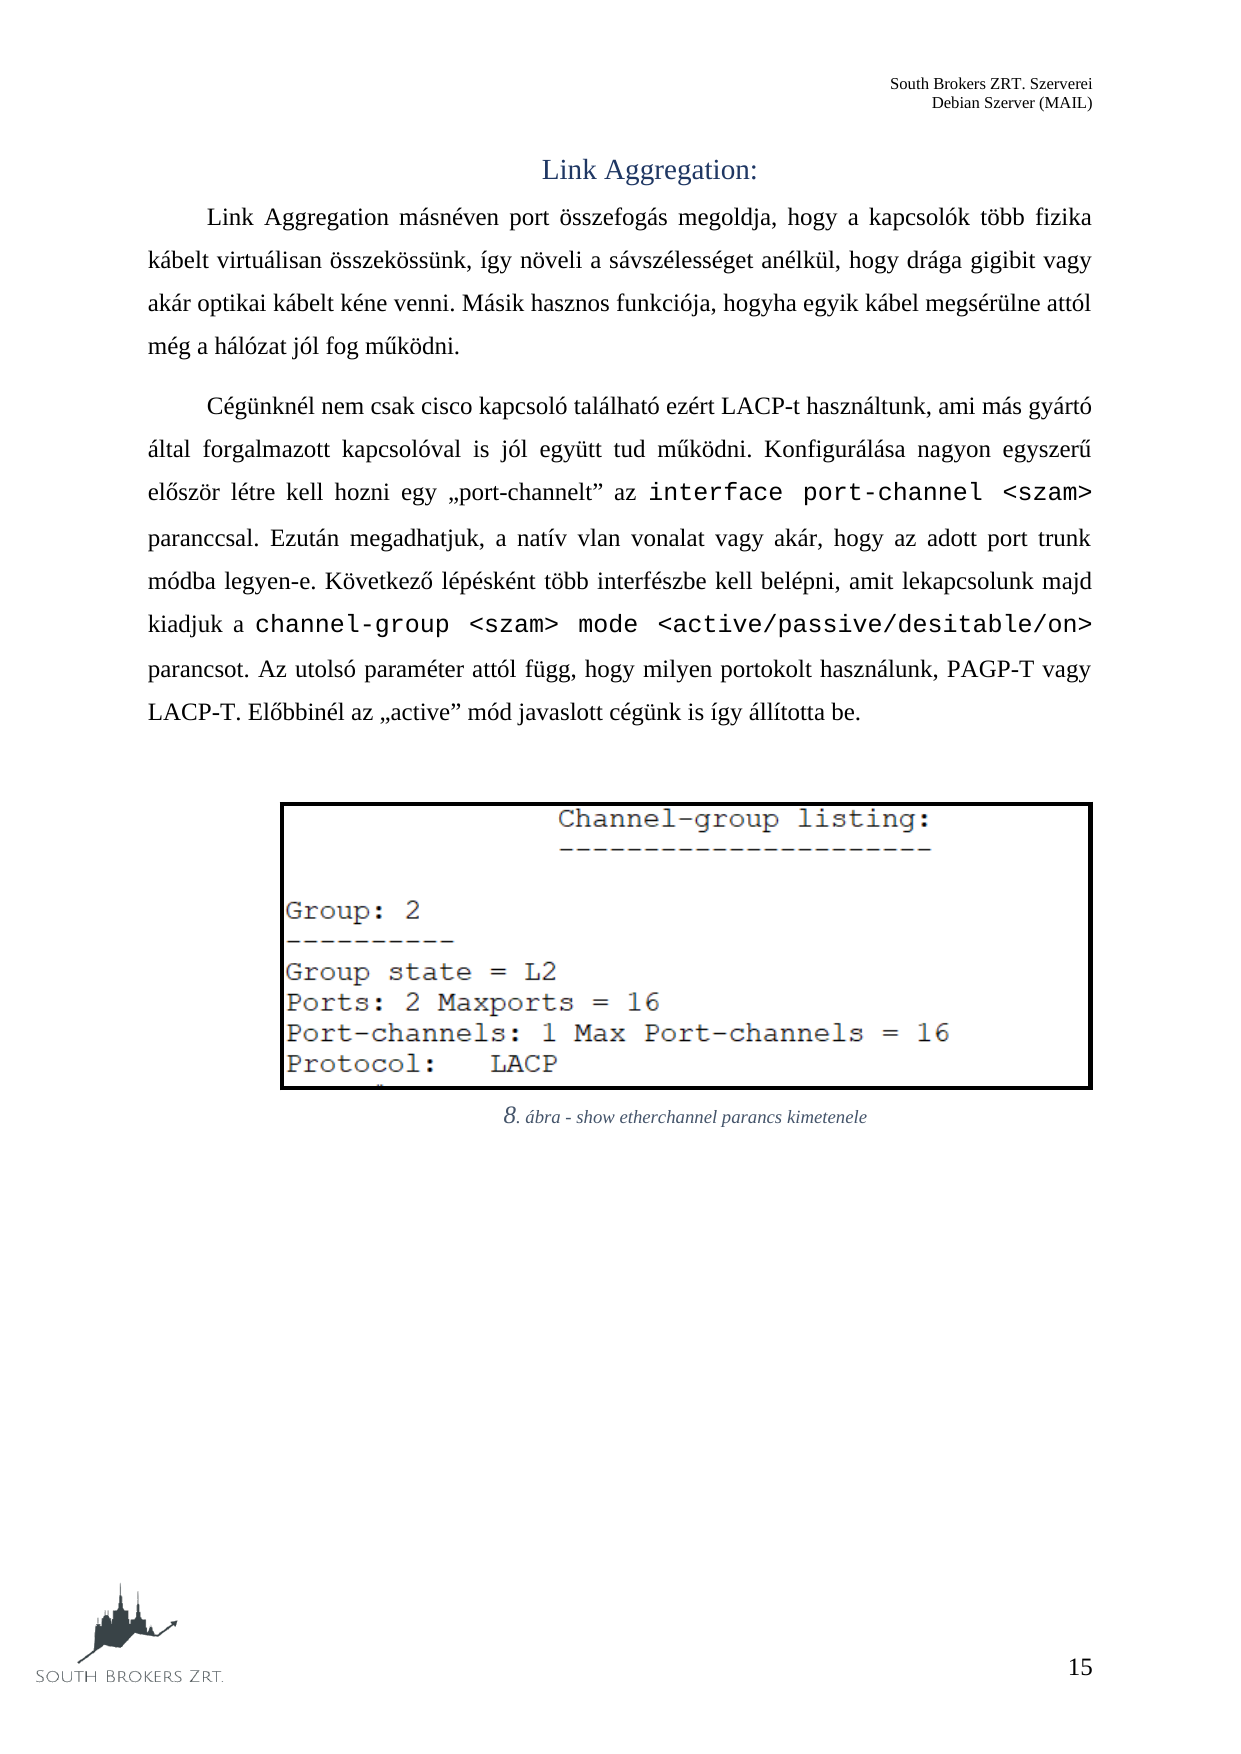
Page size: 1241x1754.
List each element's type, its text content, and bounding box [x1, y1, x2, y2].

text Link Aggregation másnéven port összefogás megoldja, hogy a kapcsolók több fizika kábelt virtuálisan összekössünk, így növeli a sávszélességet anélkül, hogy drága gigibit vagy akár optikai kábelt kéne venni. Másik hasznos funkciója, hogyha egyik kábel megsérülne attól még a hálózat jól fog működni. [148, 202, 1093, 360]
picture [284, 806, 1088, 1086]
picture [0, 1531, 255, 1754]
subtitle Link Aggregation: [148, 152, 1093, 185]
text Cégünknél nem csak cisco kapcsoló található ezért LACP-t használtunk, ami más gyártó által forgalmazott kapcsolóval is jól együtt tud működni. Konfigurálása nagyon egyszerű először létre kell hozni egy „port-channelt” az interface port-channel <szam> paranccsal. Ezután megadhatjuk, a natív vlan vonalat vagy akár, hogy az adott port trunk módba legyen-e. Következő lépésként több interfészbe kell belépni, amit lekapcsolunk majd kiadjuk a channel-group <szam> mode <active/passive/desitable/on> parancsot. Az utolsó paraméter attól függ, hogy milyen portokolt használunk, PAGP-T vagy LACP-T. Előbbinél az „active” mód javaslott cégünk is így állította be. [148, 391, 1093, 726]
